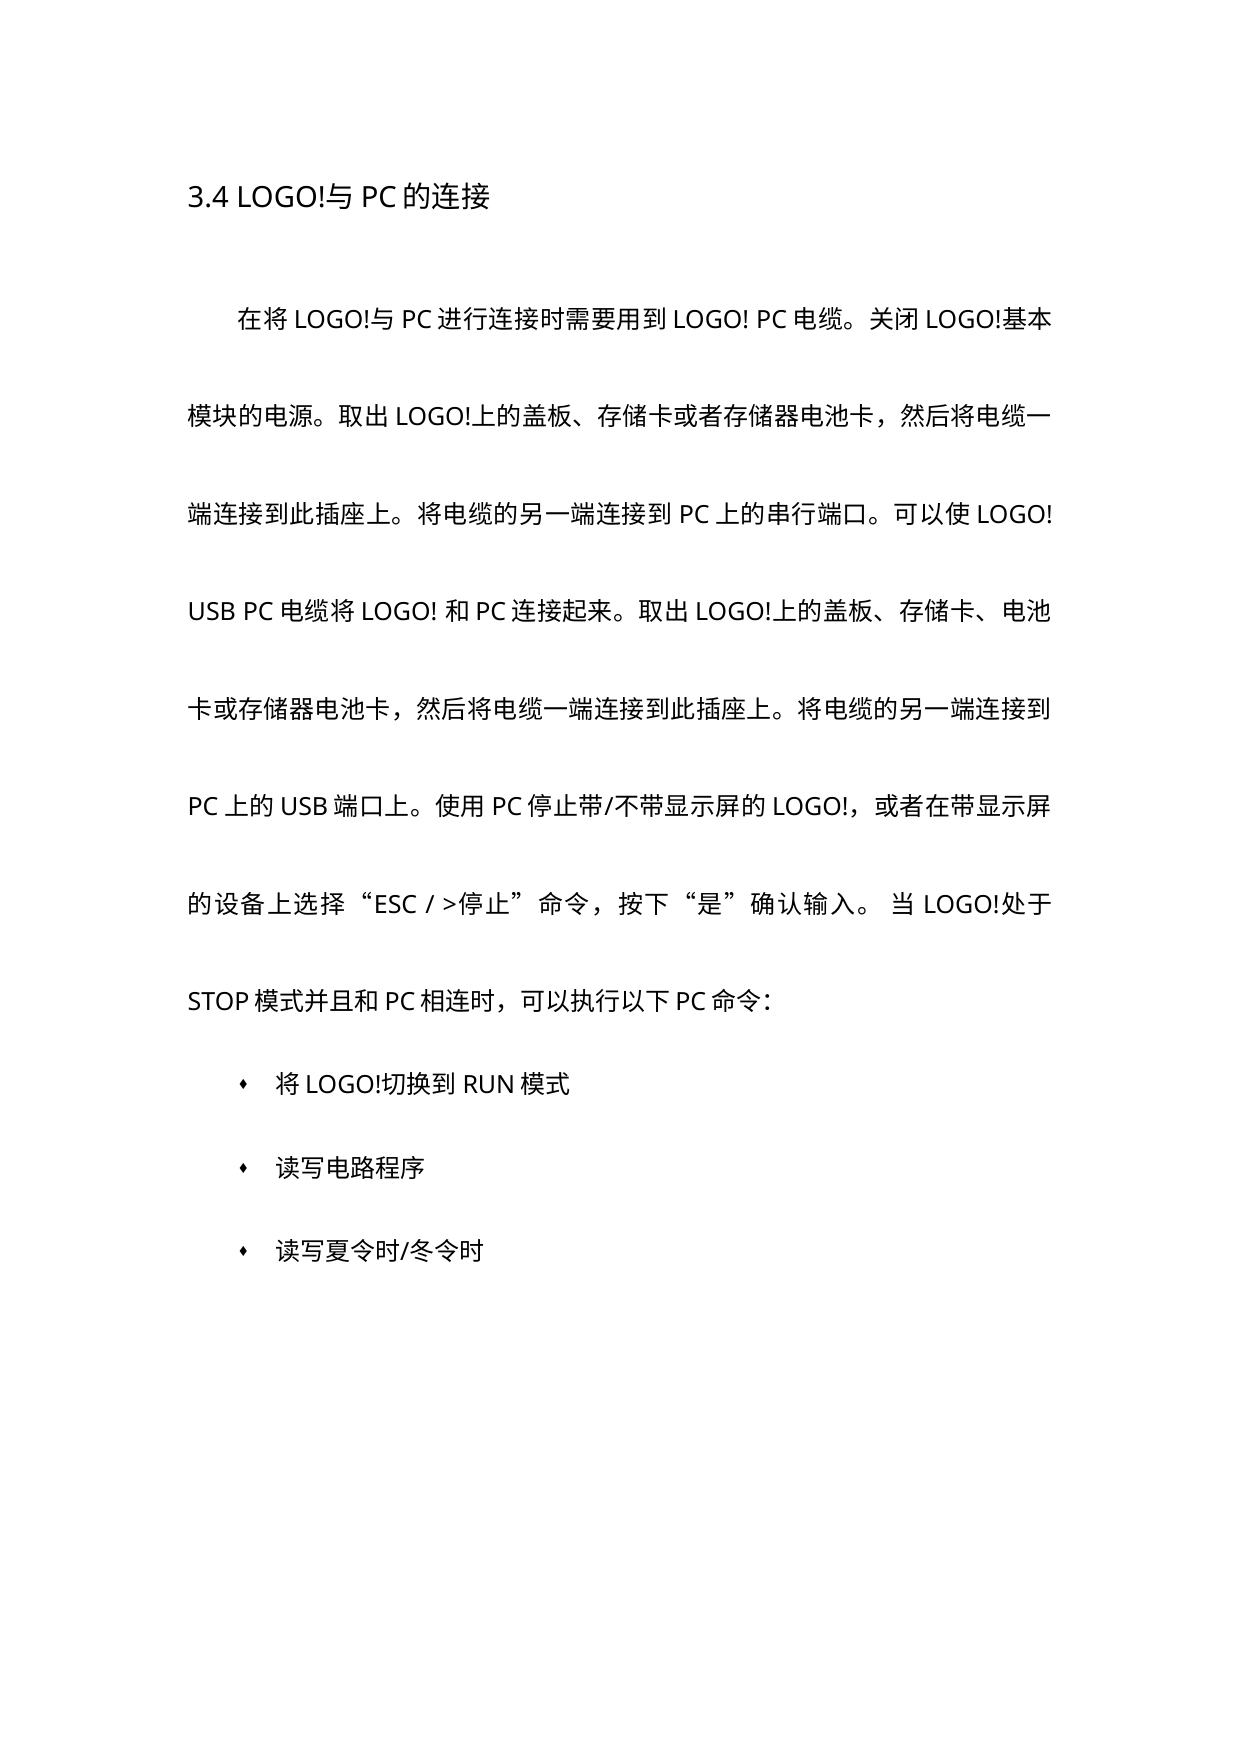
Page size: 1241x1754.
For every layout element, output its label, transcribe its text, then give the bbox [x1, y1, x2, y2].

list 读写夏令时/冬令时 [187, 1217, 1053, 1282]
text 在将LOGO!与PC进行连接时需要用到LOGO! PC电缆。关闭LOGO!基本模块的电源。取出LOGO!上的盖板、存储卡或者存储器电池卡，然后将电缆一端连接到此插座上。将电缆的另一端连接到PC上的串行端口。可以使LOGO! USB PC电缆将LOGO! 和PC连接起来。取出LOGO!上的盖板、存储卡、电池卡或存储器电池卡，然后将电缆一端连接到此插座上。将电缆的另一端连接到PC上的USB端口上。使用PC停止带/不带显示屏的LOGO!，或者在带显示屏的设备上选择“ESC / >停止”命令，按下“是”确认输入。 当LOGO!处于STOP模式并且和PC相连时，可以执行以下PC命令： [187, 285, 1053, 1032]
subtitle 3.4 LOGO!与PC的连接 [187, 162, 1053, 227]
list 将LOGO!切换到 RUN模式 [187, 1051, 1053, 1116]
list 读写电路程序 [187, 1134, 1053, 1199]
